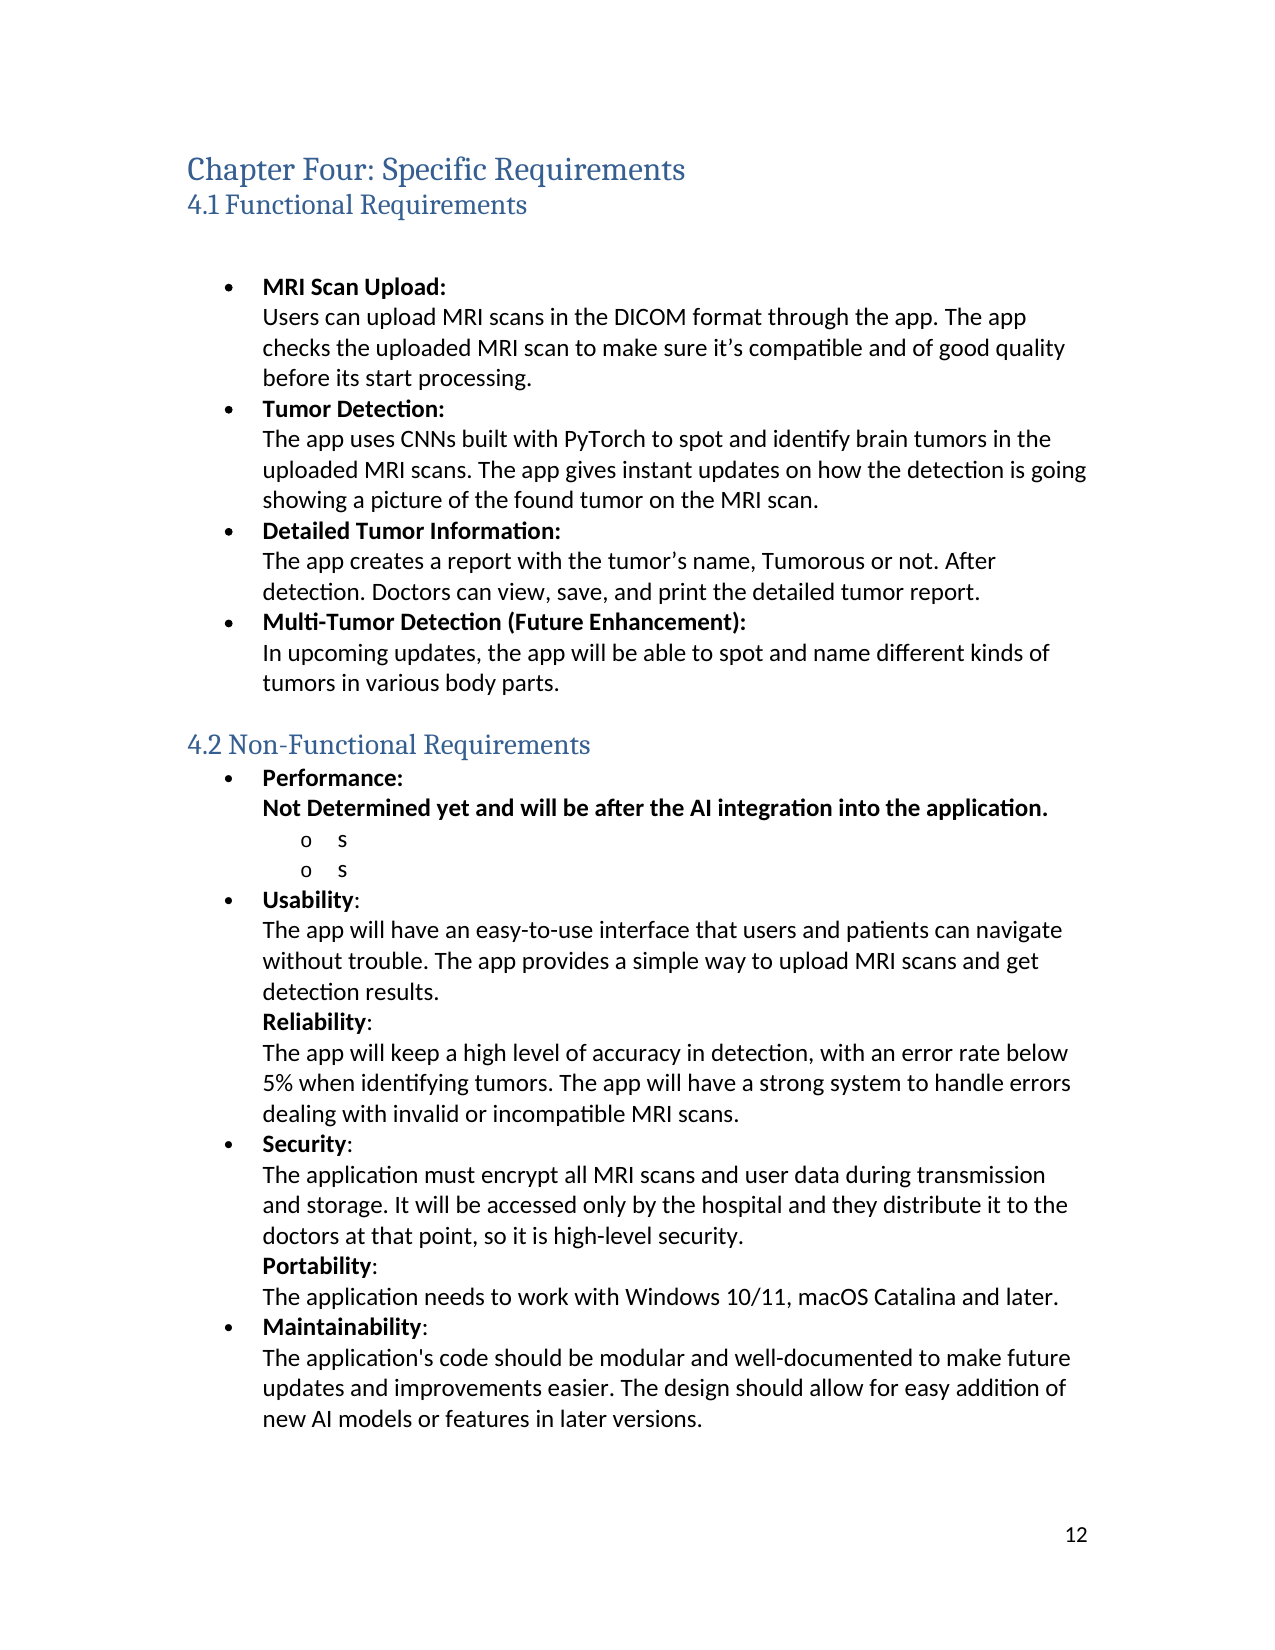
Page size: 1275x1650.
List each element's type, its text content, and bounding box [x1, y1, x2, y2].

text The application needs to work with Windows 10/11, macOS Catalina and later. [262, 1281, 1087, 1311]
text The app creates a report with the tumor’s name, Tumorous or not. After detection. Doctors can view, save, and print the detailed tumor report. [262, 545, 1087, 606]
list Multi-Tumor Detection (Future Enhancement): [225, 606, 1087, 637]
text The application's code should be modular and well-documented to make future updates and improvements easier. The design should allow for easy addition of new AI models or features in later versions. [262, 1342, 1087, 1433]
list Security: [225, 1128, 1087, 1159]
list Tumor Detection: [225, 393, 1087, 423]
list Performance: [225, 762, 1087, 793]
text The application must encrypt all MRI scans and user data during transmission and storage. It will be accessed only by the hospital and they distribute it to the doctors at that point, so it is high-level security. [262, 1159, 1087, 1250]
subtitle Chapter Four: Specific Requirements [187, 150, 1087, 188]
list MRI Scan Upload: [225, 271, 1087, 301]
list Detailed Tumor Information: [225, 515, 1087, 545]
list Usability: [225, 884, 1087, 915]
list s [300, 854, 1087, 884]
list s [300, 823, 1087, 854]
text The app uses CNNs built with PyTorch to spot and identify brain tumors in the uploaded MRI scans. The app gives instant updates on how the detection is going showing a picture of the found tumor on the MRI scan. [262, 423, 1087, 515]
list Maintainability: [225, 1311, 1087, 1342]
text In upcoming updates, the app will be able to spot and name different kinds of tumors in various body parts. [262, 637, 1087, 698]
text The app will keep a high level of accuracy in detection, with an error rate below 5% when identifying tumors. The app will have a strong system to handle errors dealing with invalid or incompatible MRI scans. [262, 1037, 1087, 1128]
subtitle 4.1 Functional Requirements [187, 188, 1087, 222]
text Not Determined yet and will be after the AI integration into the application. [262, 793, 1087, 823]
text Portability: [262, 1250, 1087, 1281]
subtitle 4.2 Non-Functional Requirements [187, 728, 1087, 762]
text The app will have an easy-to-use interface that users and patients can navigate without trouble. The app provides a simple way to upload MRI scans and get detection results. [262, 915, 1087, 1006]
text Users can upload MRI scans in the DICOM format through the app. The app checks the uploaded MRI scan to make sure it’s compatible and of good quality before its start processing. [262, 301, 1087, 393]
text Reliability: [262, 1006, 1087, 1037]
